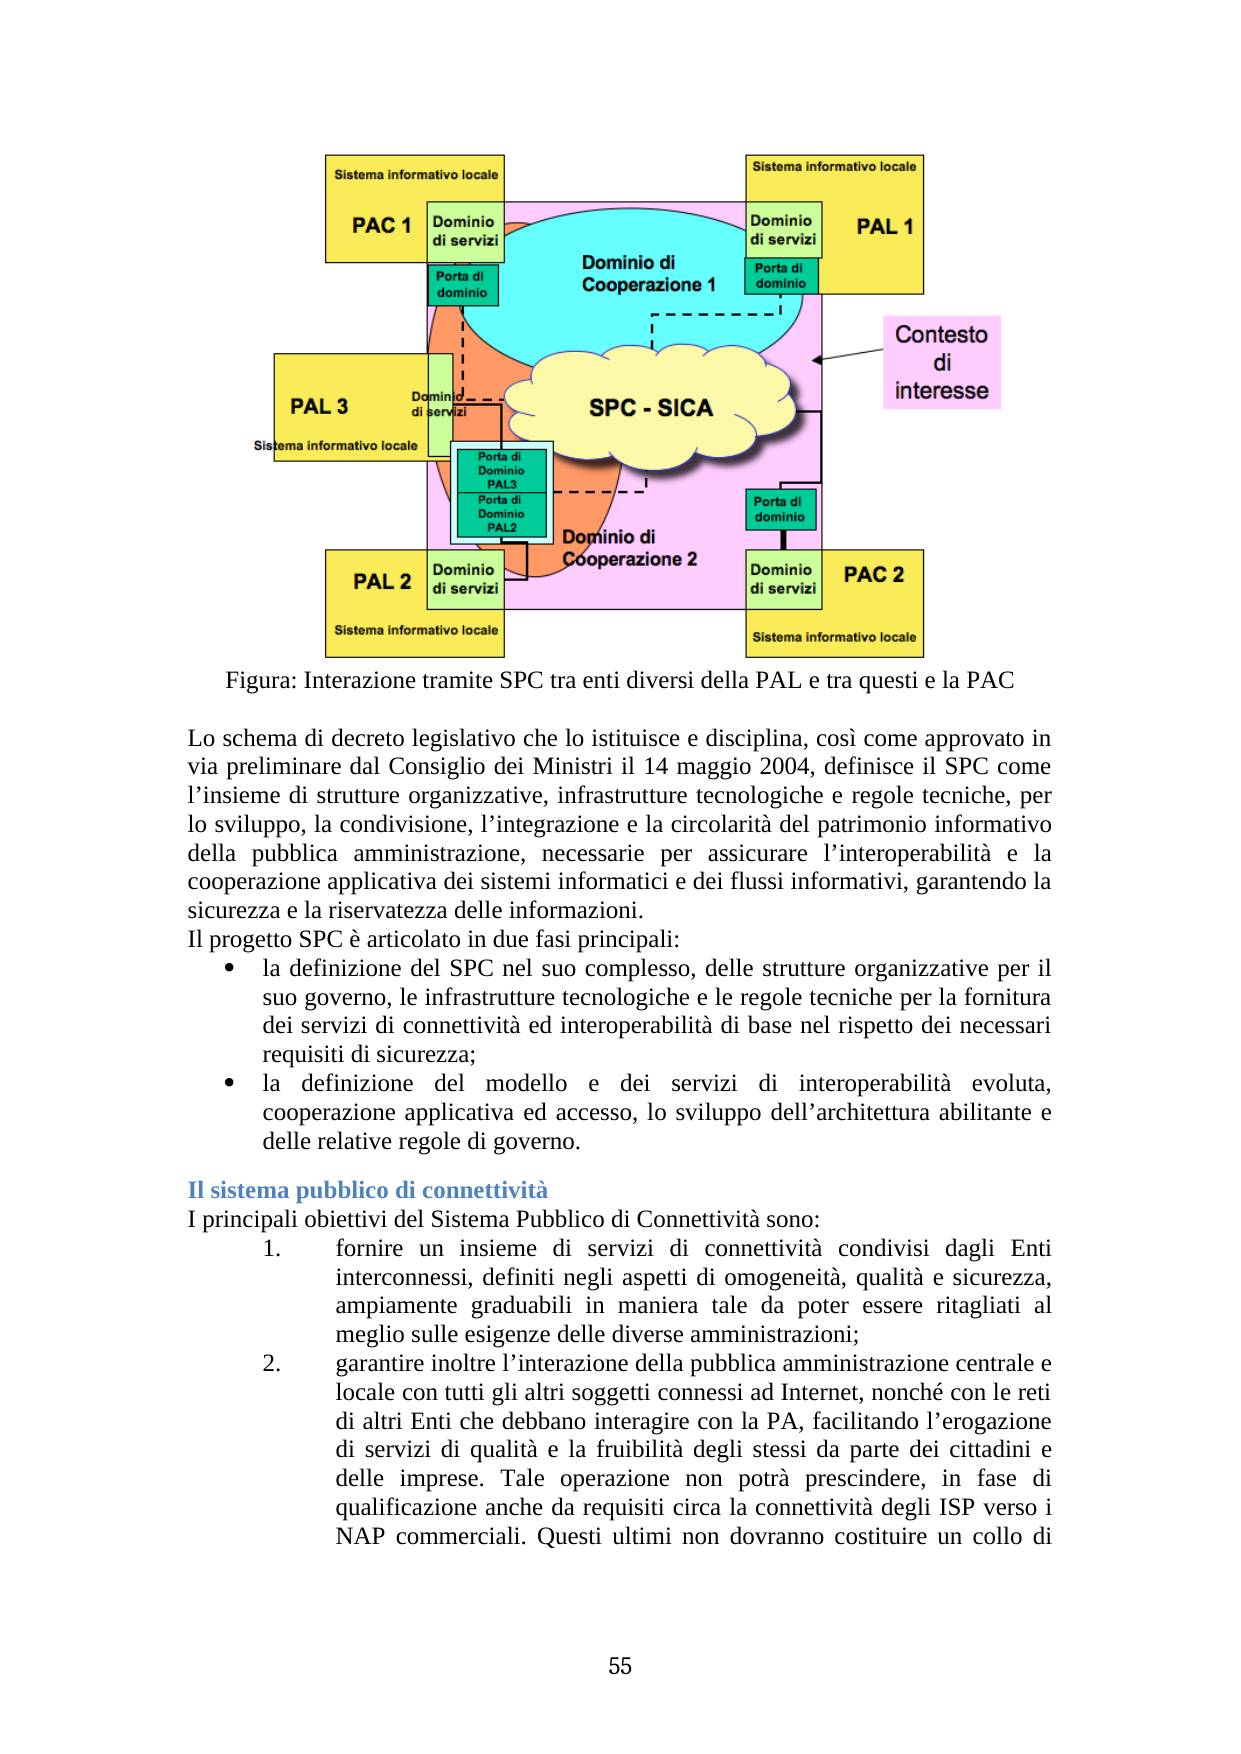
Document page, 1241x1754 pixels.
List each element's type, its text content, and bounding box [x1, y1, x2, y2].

subtitle Il sistema pubblico di connettività [187, 1175, 1053, 1204]
text Il progetto SPC è articolato in due fasi principali: [187, 924, 1053, 953]
list la definizione del SPC nel suo complesso, delle strutture organizzative per il suo governo, le infrastrutture tecnologiche e le regole tecniche per la fornitura dei servizi di connettività ed interoperabilità di base nel rispetto dei necessari requisiti di sicurezza; [225, 953, 1053, 1068]
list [262, 1348, 1053, 1549]
text Figura: Interazione tramite SPC tra enti diversi della PAL e tra questi e la PAC [187, 665, 1053, 693]
list fornire un insieme di servizi di connettività condivisi dagli Enti interconnessi, definiti negli aspetti di omogeneità, qualità e sicurezza, ampiamente graduabili in maniera tale da poter essere ritagliati al meglio sulle esigenze delle diverse amministrazioni; [262, 1233, 1053, 1348]
list la definizione del modello e dei servizi di interoperabilità evoluta, cooperazione applicativa ed accesso, lo sviluppo dell’architettura abilitante e delle relative regole di governo. [225, 1068, 1053, 1154]
text Lo schema di decreto legislativo che lo istituisce e disciplina, così come approvato in via preliminare dal Consiglio dei Ministri il 14 maggio 2004, definisce il SPC come l’insieme di strutture organizzative, infrastrutture tecnologiche e regole tecniche, per lo sviluppo, la condivisione, l’integrazione e la circolarità del patrimonio informativo della pubblica amministrazione, necessarie per assicurare l’interoperabilità e la cooperazione applicativa dei sistemi informatici e dei flussi informativi, garantendo la sicurezza e la riservatezza delle informazioni. [187, 723, 1053, 924]
picture [227, 150, 1013, 665]
text I principali obiettivi del Sistema Pubblico di Connettività sono: [187, 1204, 1053, 1233]
